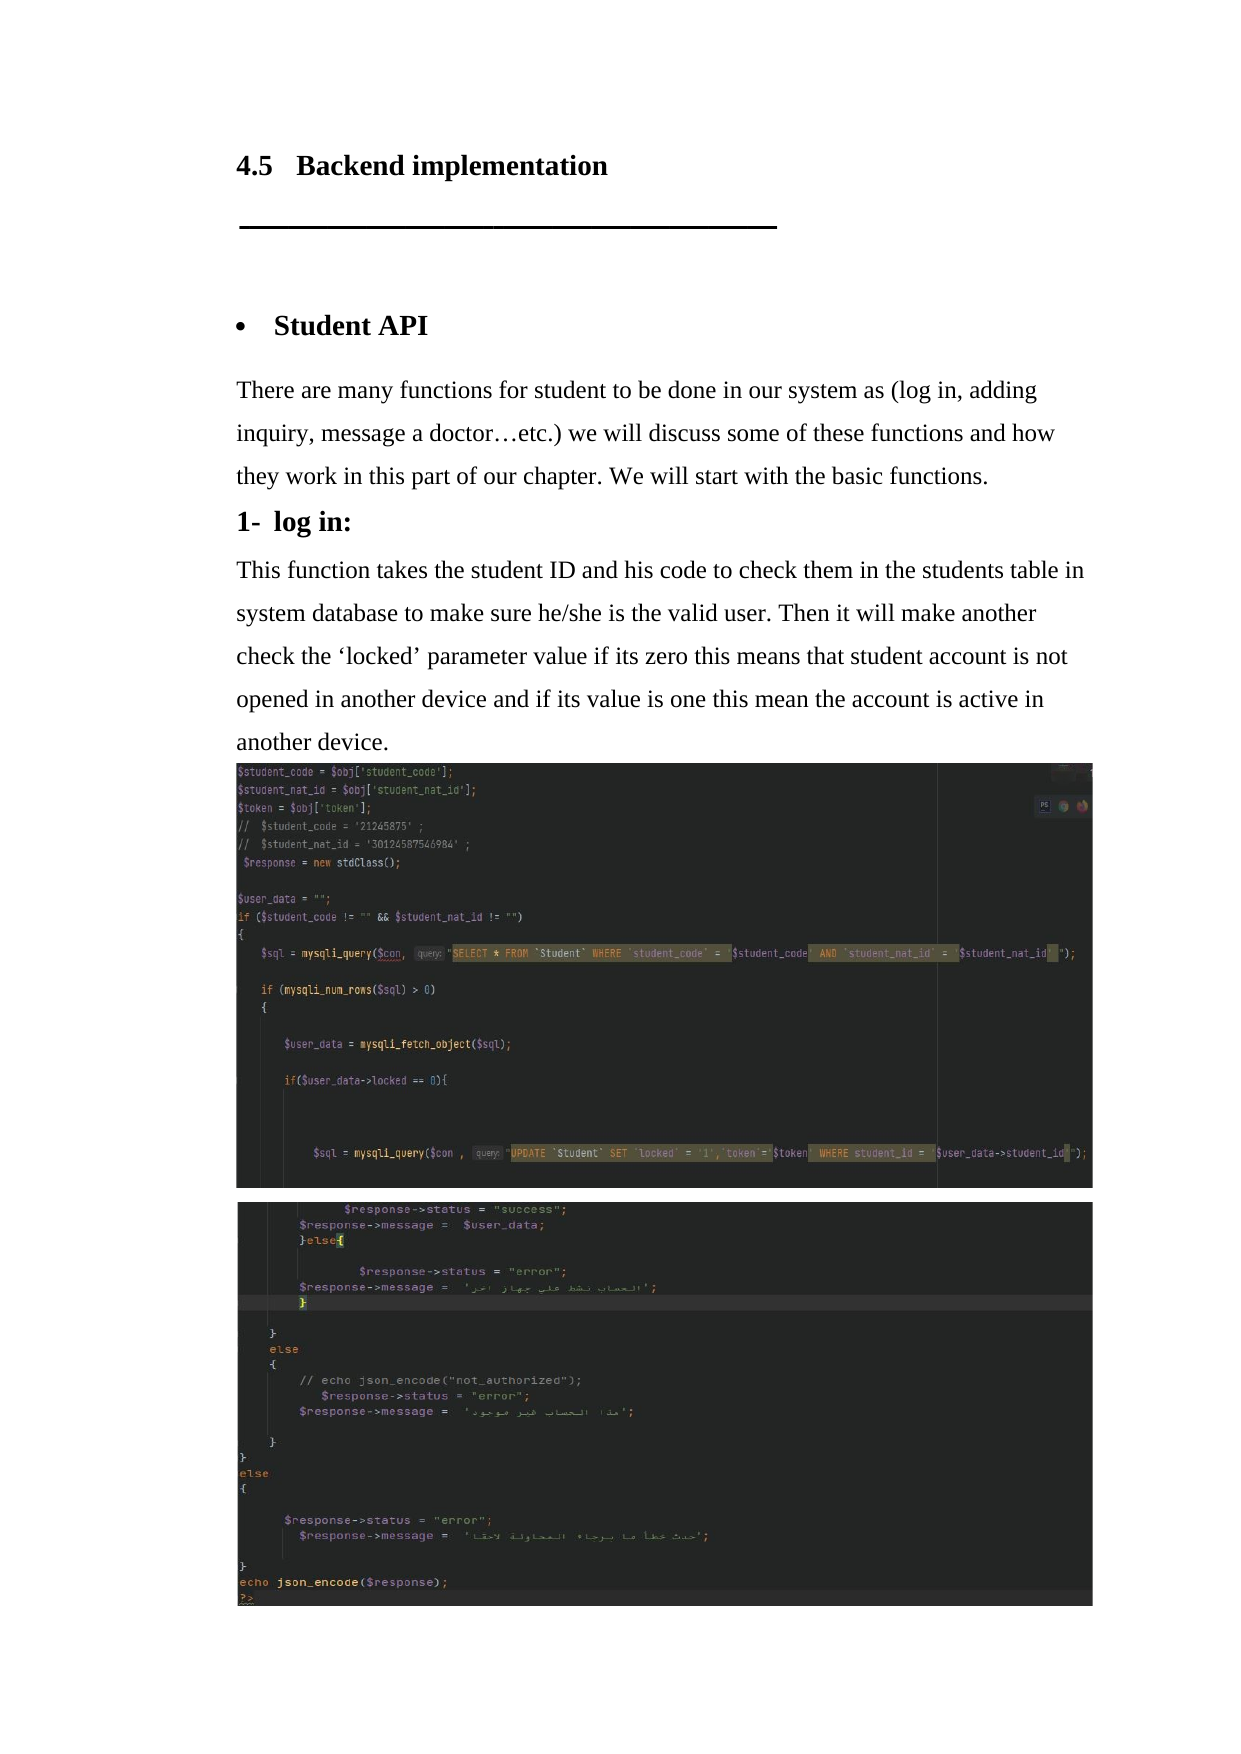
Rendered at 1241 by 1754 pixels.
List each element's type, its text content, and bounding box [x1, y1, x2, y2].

picture [236, 763, 1093, 1188]
list Student API [236, 308, 1092, 342]
list log in: [236, 504, 1092, 538]
text This function takes the student ID and his code to check them in the students table in system database to make sure he/she is the valid user. Then it will make another check the ‘locked’ parameter value if its zero this means that student account is not opened in another device and if its value is one this mean the account is active in another device. [236, 555, 1092, 756]
picture [237, 1202, 1093, 1606]
list Backend implementation [236, 148, 1092, 181]
text ـــــــــــــــــــــــــــــــــــــــــــــــــــــــ [236, 198, 1092, 236]
text There are many functions for student to be done in our system as (log in, adding inquiry, message a doctor…etc.) we will discuss some of these functions and how they work in this part of our chapter. We will start with the basic functions. [236, 375, 1092, 490]
